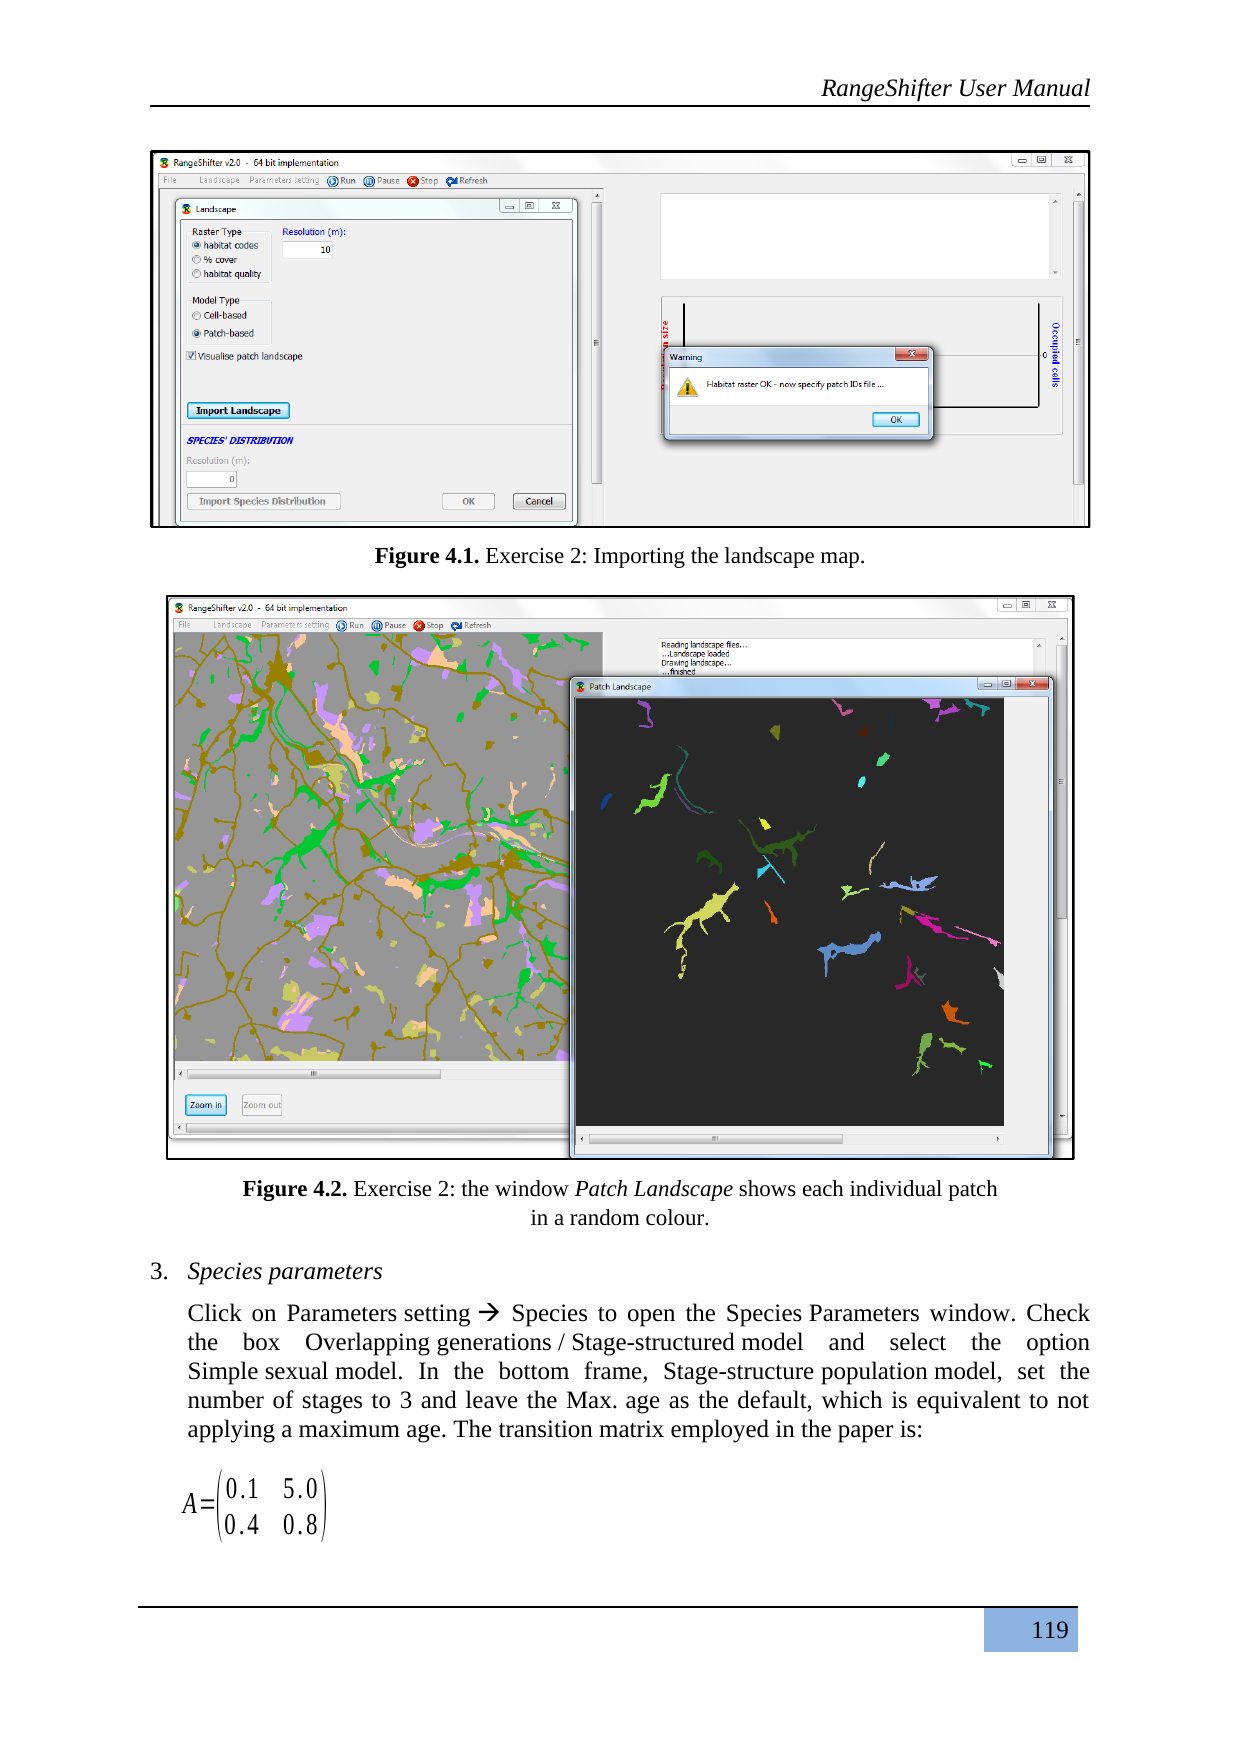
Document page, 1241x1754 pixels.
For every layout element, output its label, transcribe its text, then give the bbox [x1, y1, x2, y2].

subtitle Figure 4.1. Exercise 2: Importing the landscape map. [150, 541, 1090, 570]
text Species parameters [150, 1256, 1090, 1285]
subtitle Figure 4.2. Exercise 2: the window Patch Landscape shows each individual patch in a random colour. [150, 1173, 1090, 1231]
text Click on Parameters setting Species to open the Species Parameters window. Check the box Overlapping generations / Stage-structured model and select the option Simple sexual model. In the bottom frame, Stage-structure population model, set the number of stages to 3 and leave the Max. age as the default, which is equivalent to not applying a maximum age. The transition matrix employed in the paper is: [187, 1298, 1090, 1443]
